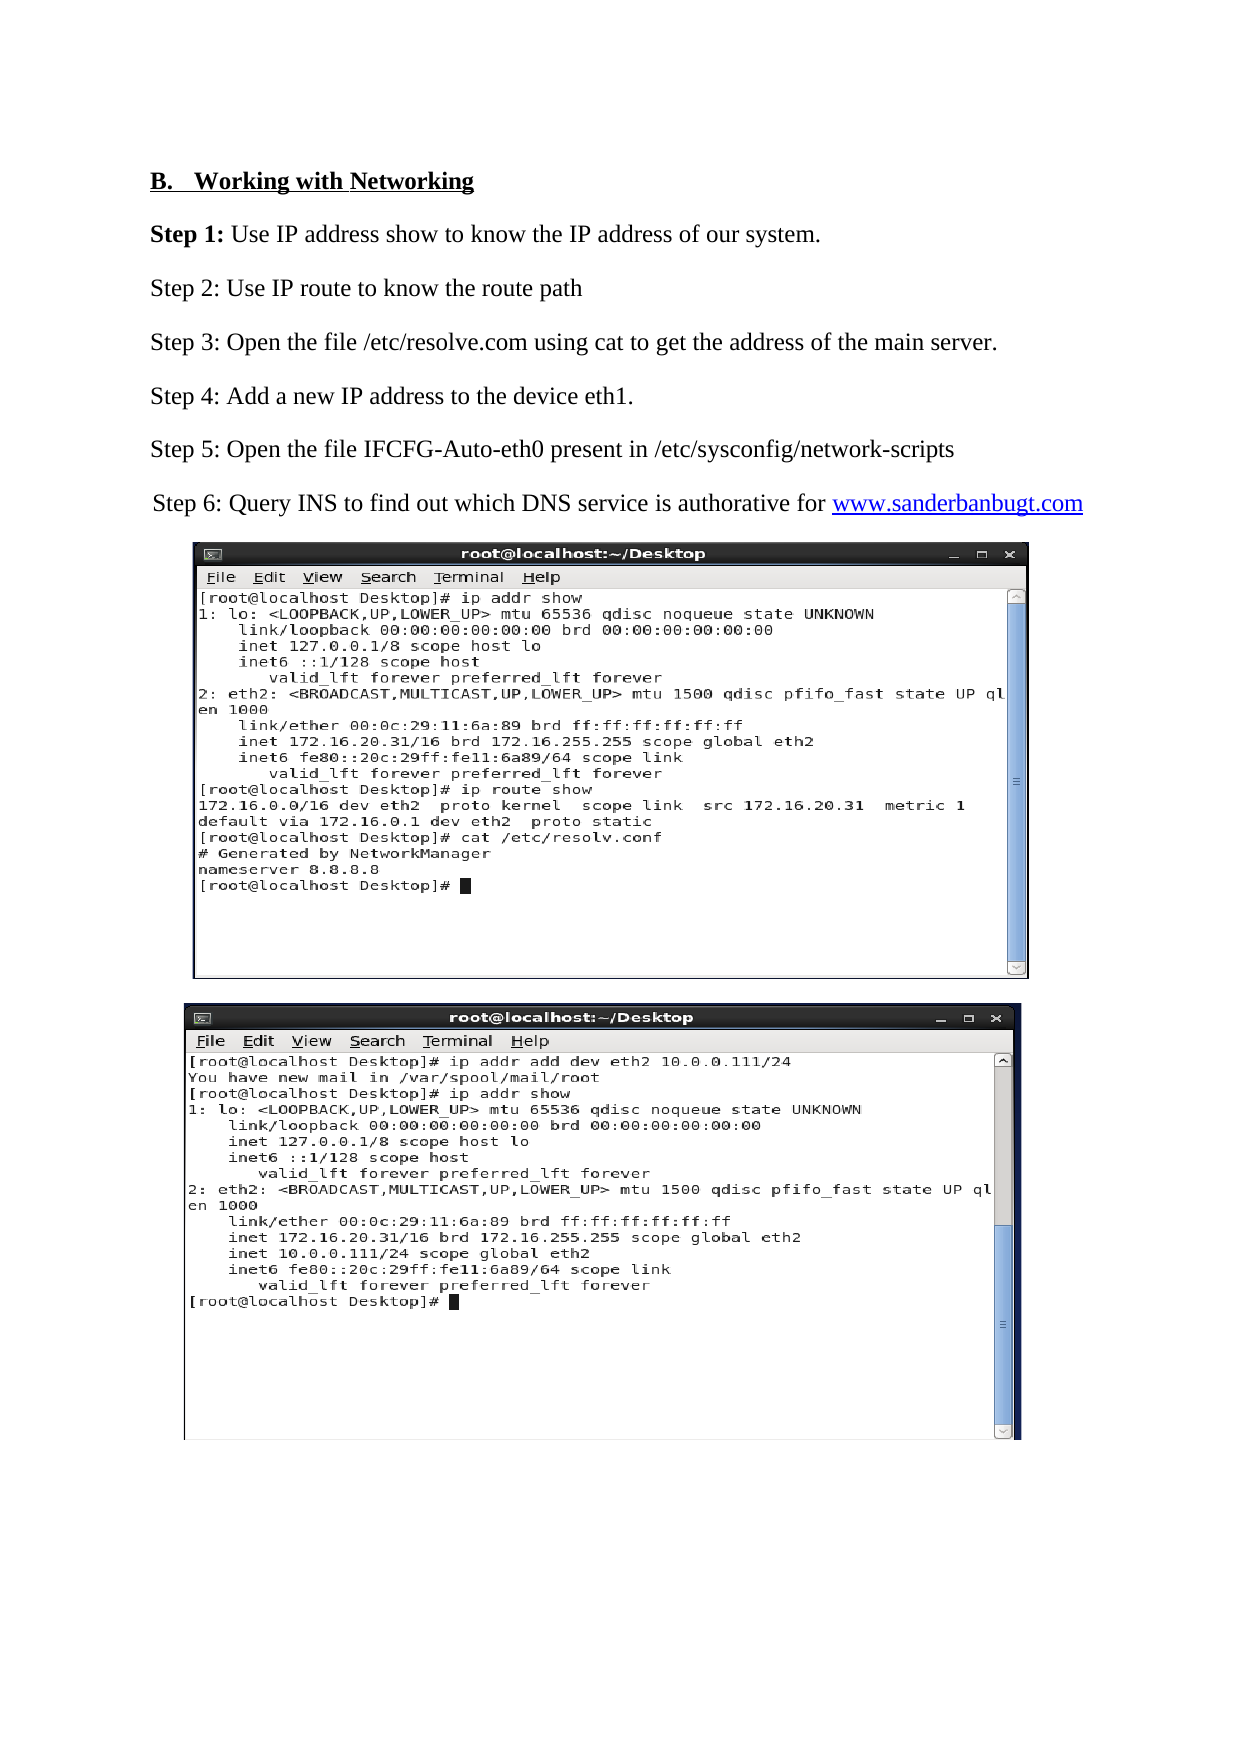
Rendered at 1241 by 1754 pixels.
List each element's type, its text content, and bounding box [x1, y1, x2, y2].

text Step 6: Query INS to find out which DNS service is authorative for www.sanderbanbugt.com [137, 488, 1098, 517]
picture [192, 542, 1029, 979]
text Step 3: Open the file /etc/resolve.com using cat to get the address of the main server. Step 4: Add a new IP address to the device eth1. [150, 327, 1034, 410]
picture [183, 1003, 1022, 1440]
subtitle Working with Networking [150, 166, 1240, 194]
text Step 5: Open the file IFCFG-Auto-eth0 present in /etc/sysconfig/network-scripts [150, 435, 1240, 463]
text Step 1: Use IP address show to know the IP address of our system. Step 2: Use IP route to know the route path [150, 219, 830, 302]
